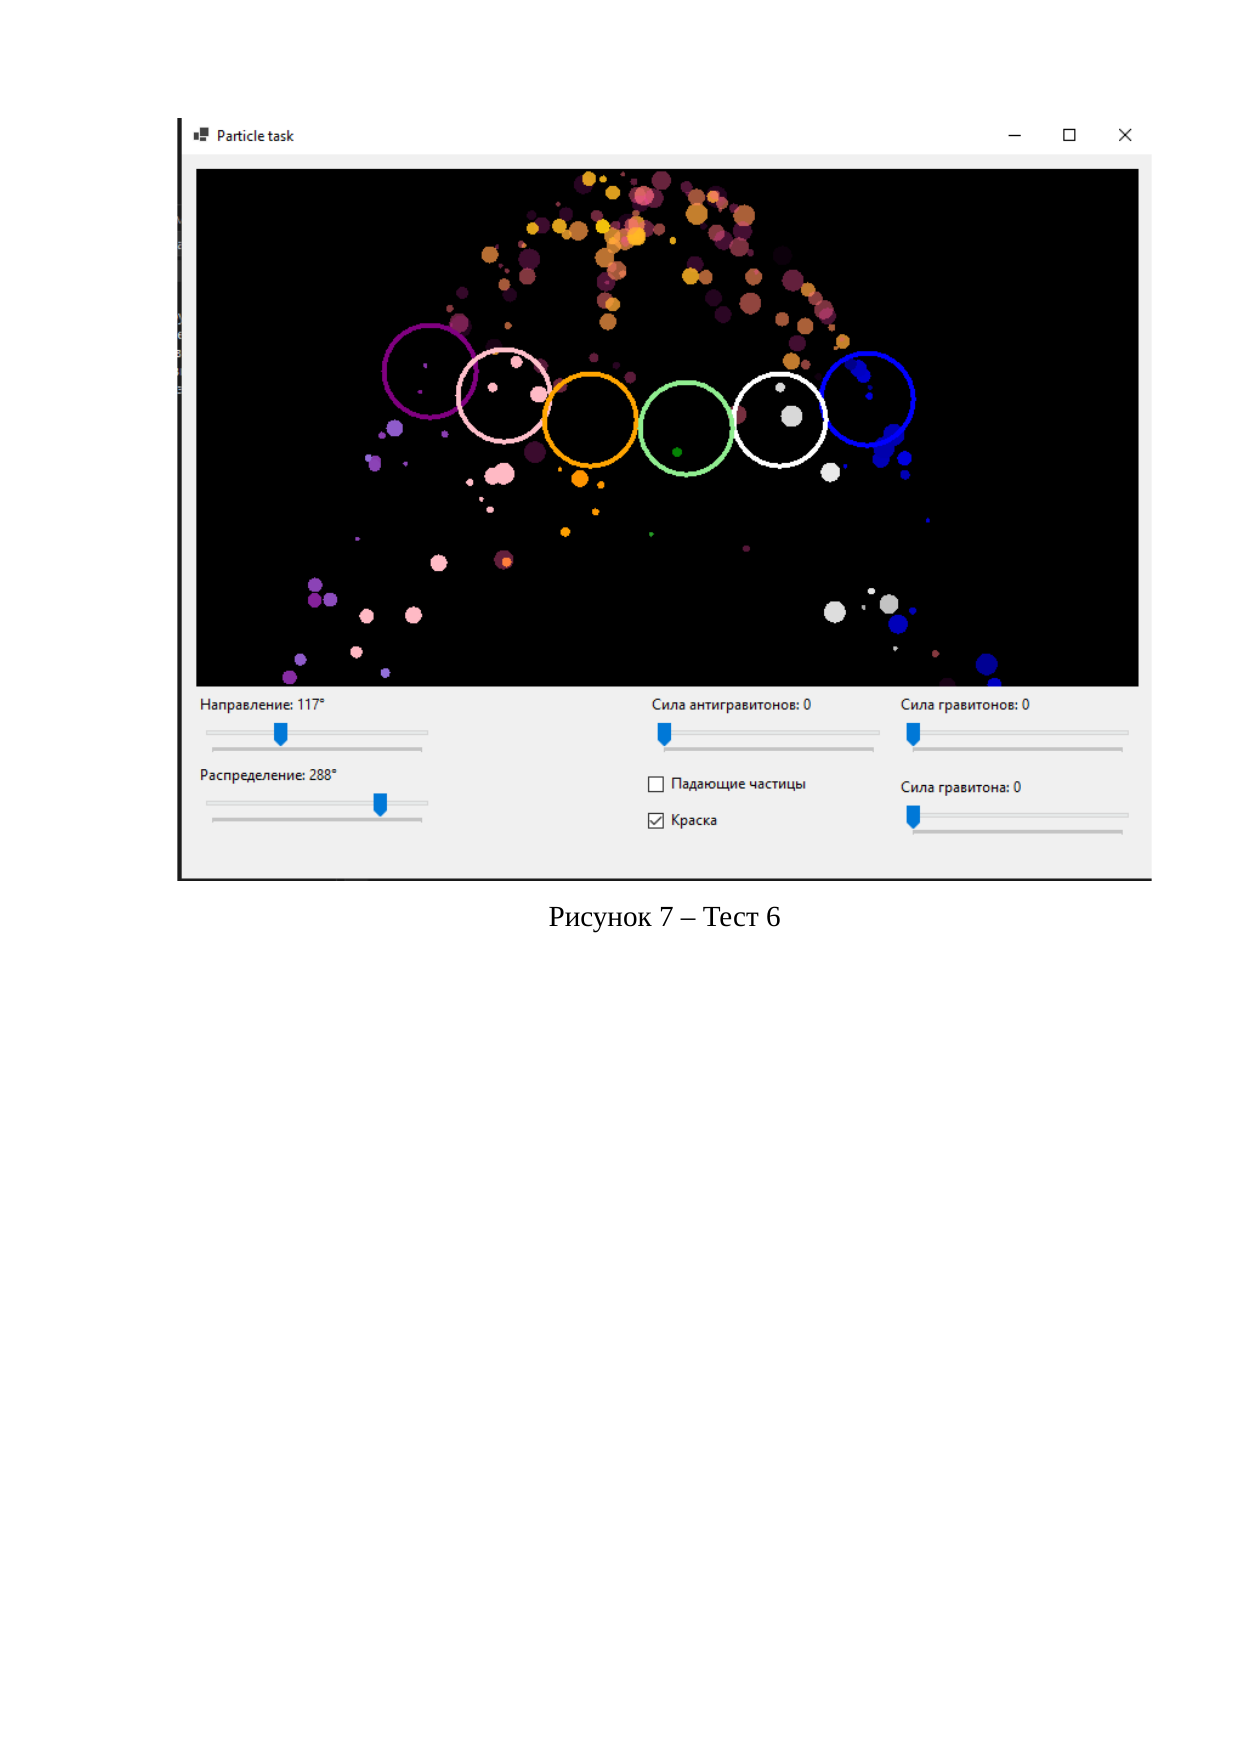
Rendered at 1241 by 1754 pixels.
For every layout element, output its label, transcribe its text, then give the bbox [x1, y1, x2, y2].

picture [177, 118, 1152, 881]
text Рисунок 7 – Тест 6 [177, 899, 1152, 933]
